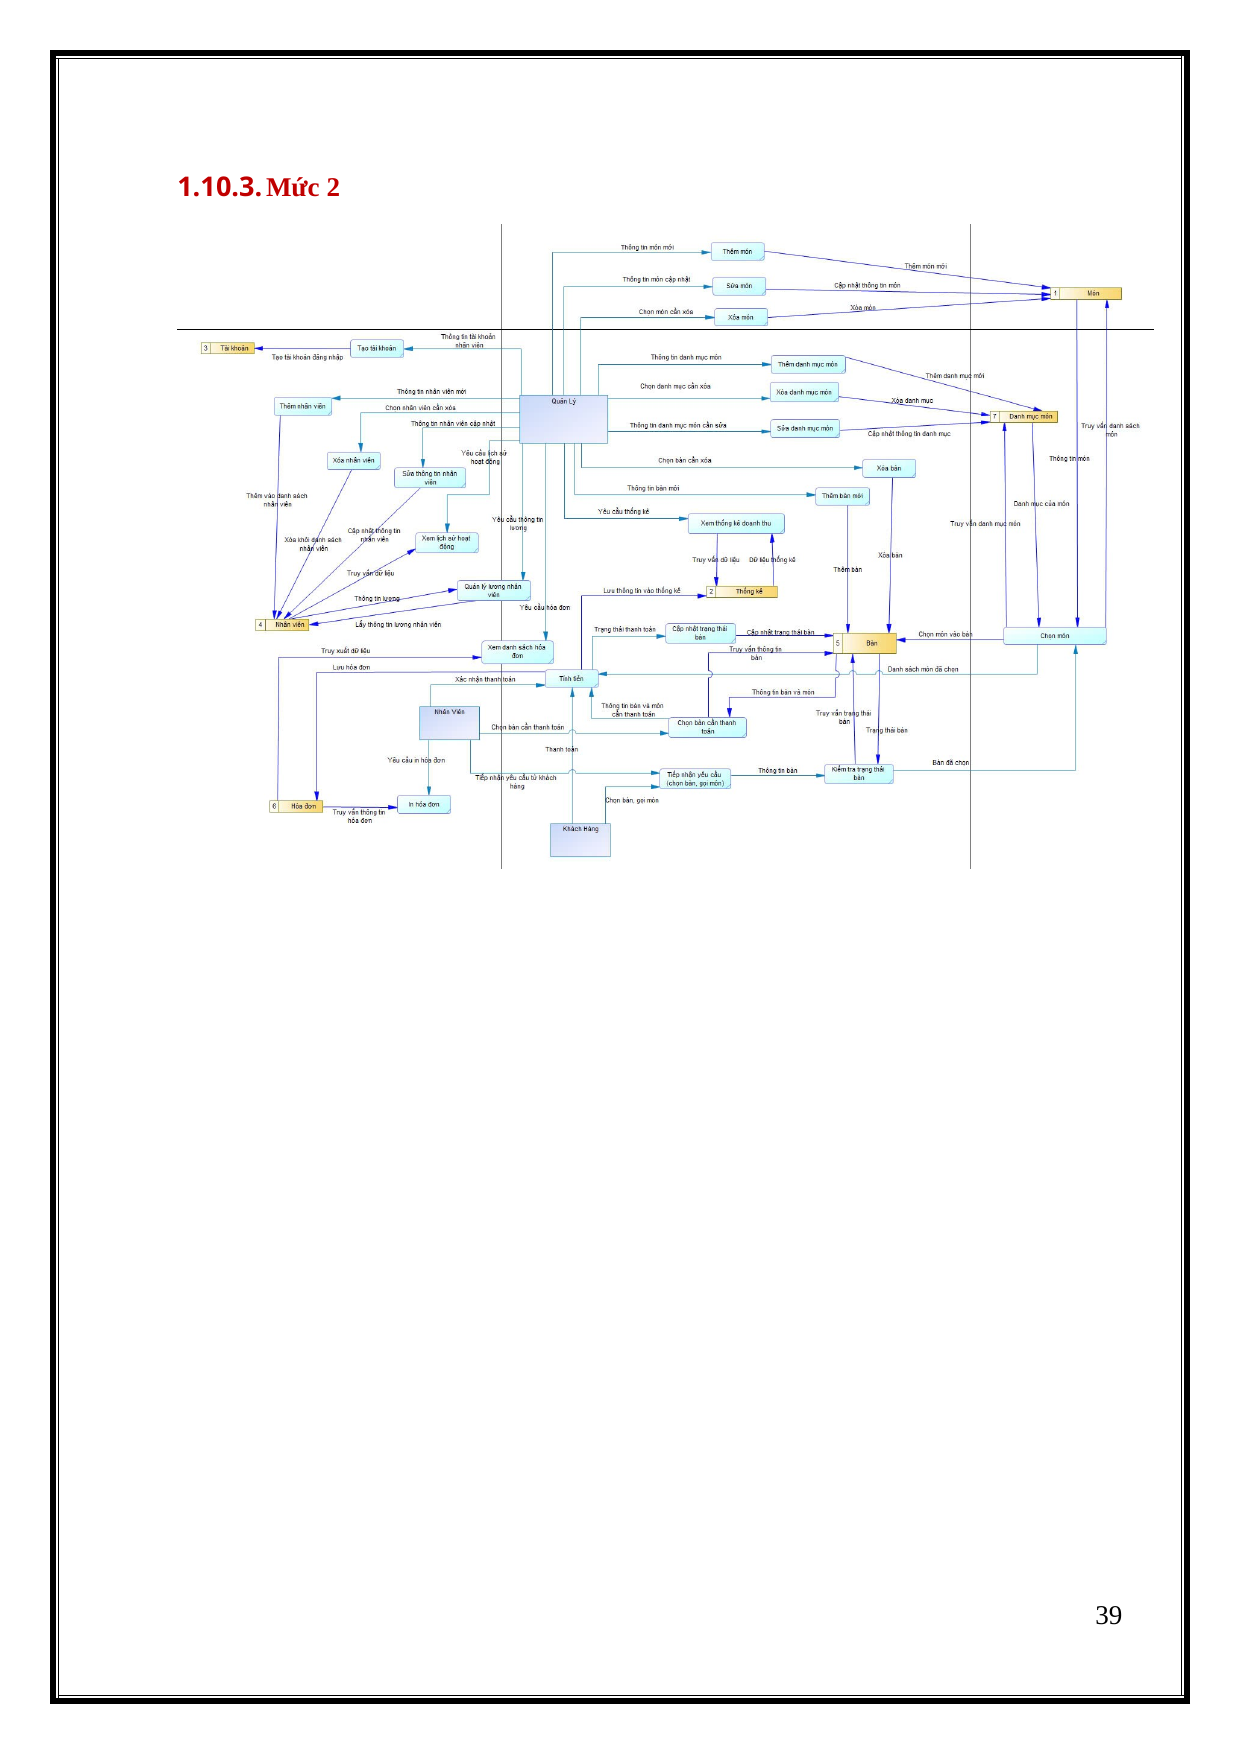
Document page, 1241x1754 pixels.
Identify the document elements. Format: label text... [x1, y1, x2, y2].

picture [177, 224, 1154, 869]
subtitle Mức 2 [177, 168, 1122, 205]
